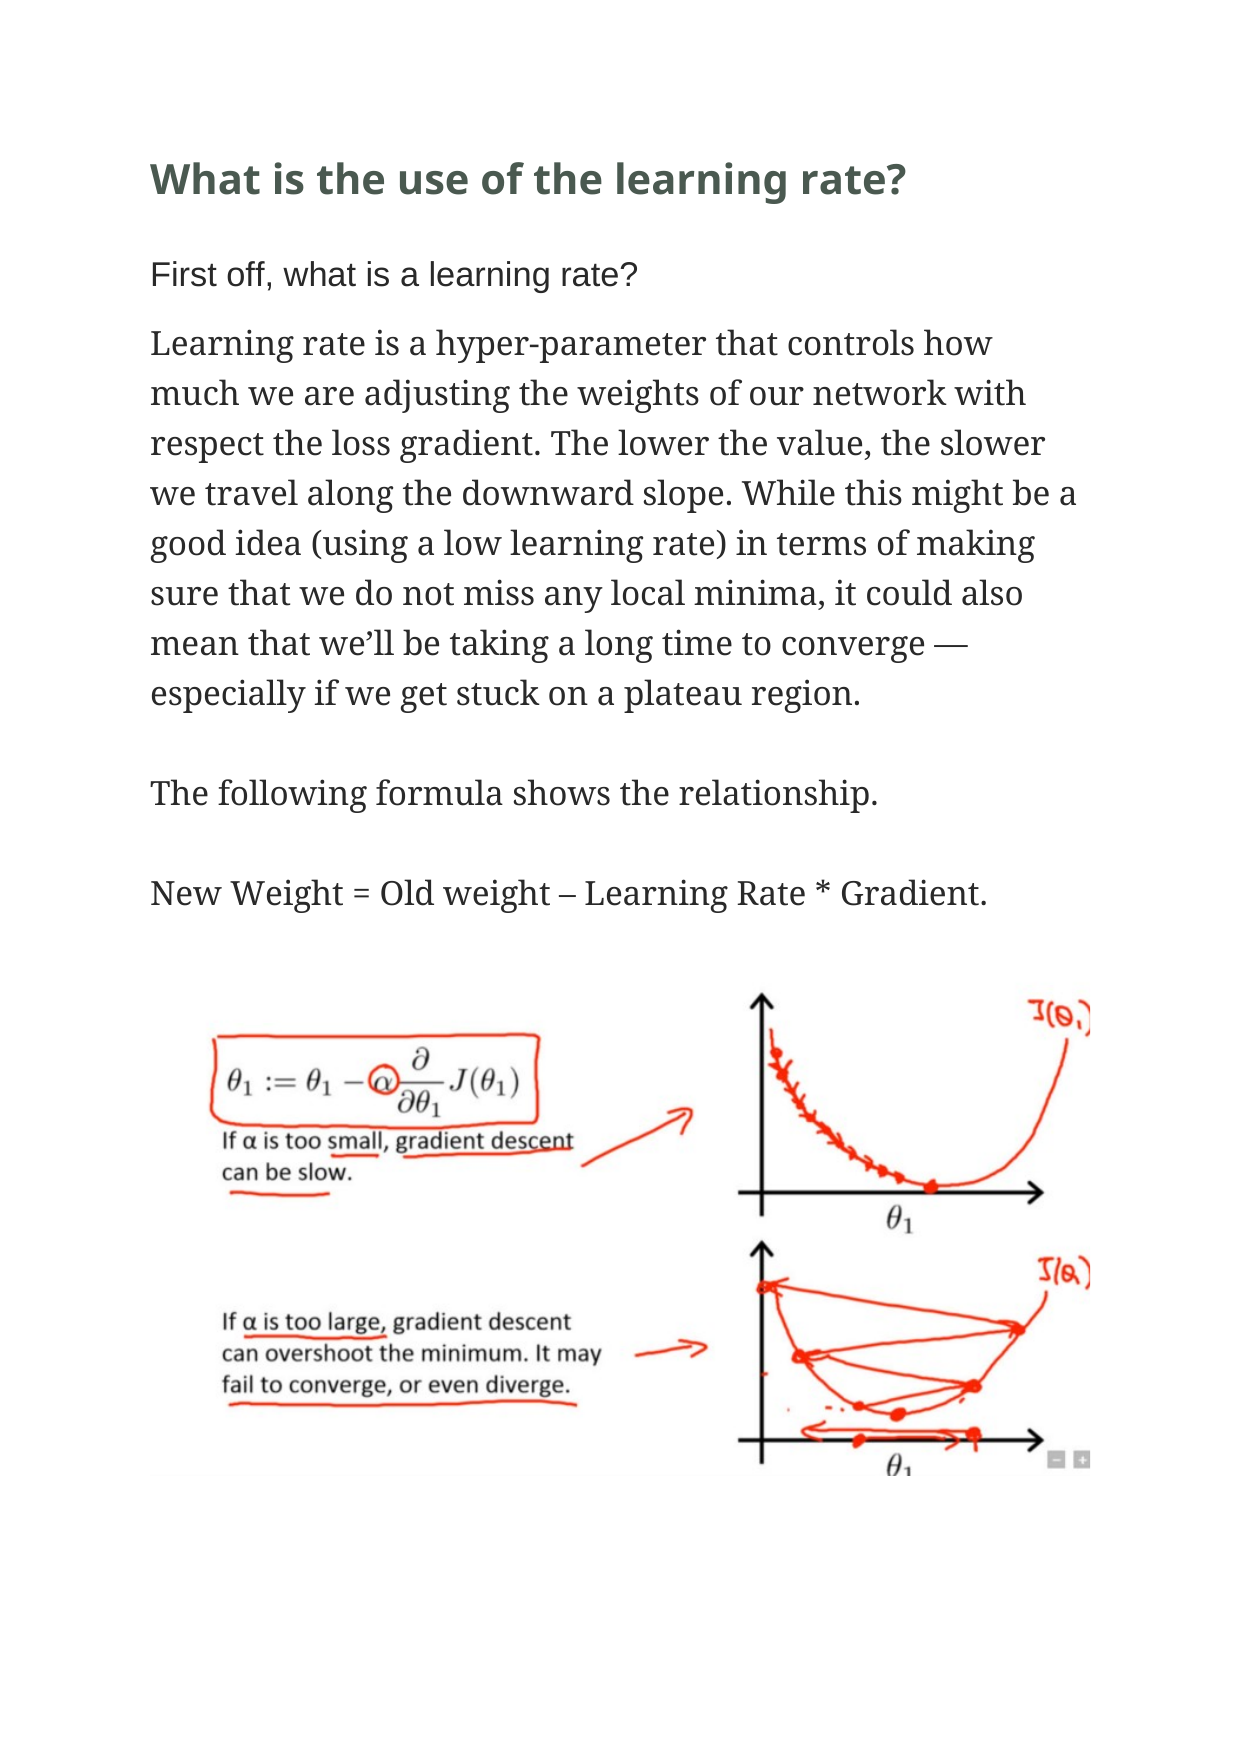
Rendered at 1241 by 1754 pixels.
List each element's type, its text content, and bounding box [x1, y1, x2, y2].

text New Weight = Old weight – Learning Rate * Gradient. [150, 865, 1090, 915]
picture [150, 965, 1091, 1476]
text First off, what is a learning rate? [150, 250, 1090, 293]
text Learning rate is a hyper-parameter that controls how much we are adjusting the weights of our network with respect the loss gradient. The lower the value, the slower we travel along the downward slope. While this might be a good idea (using a low learning rate) in terms of making sure that we do not miss any local minima, it could also mean that we’ll be taking a long time to converge — especially if we get stuck on a plateau region. [150, 315, 1090, 715]
text The following formula shows the relationship. [150, 765, 1090, 815]
text What is the use of the learning rate? [150, 150, 1090, 207]
